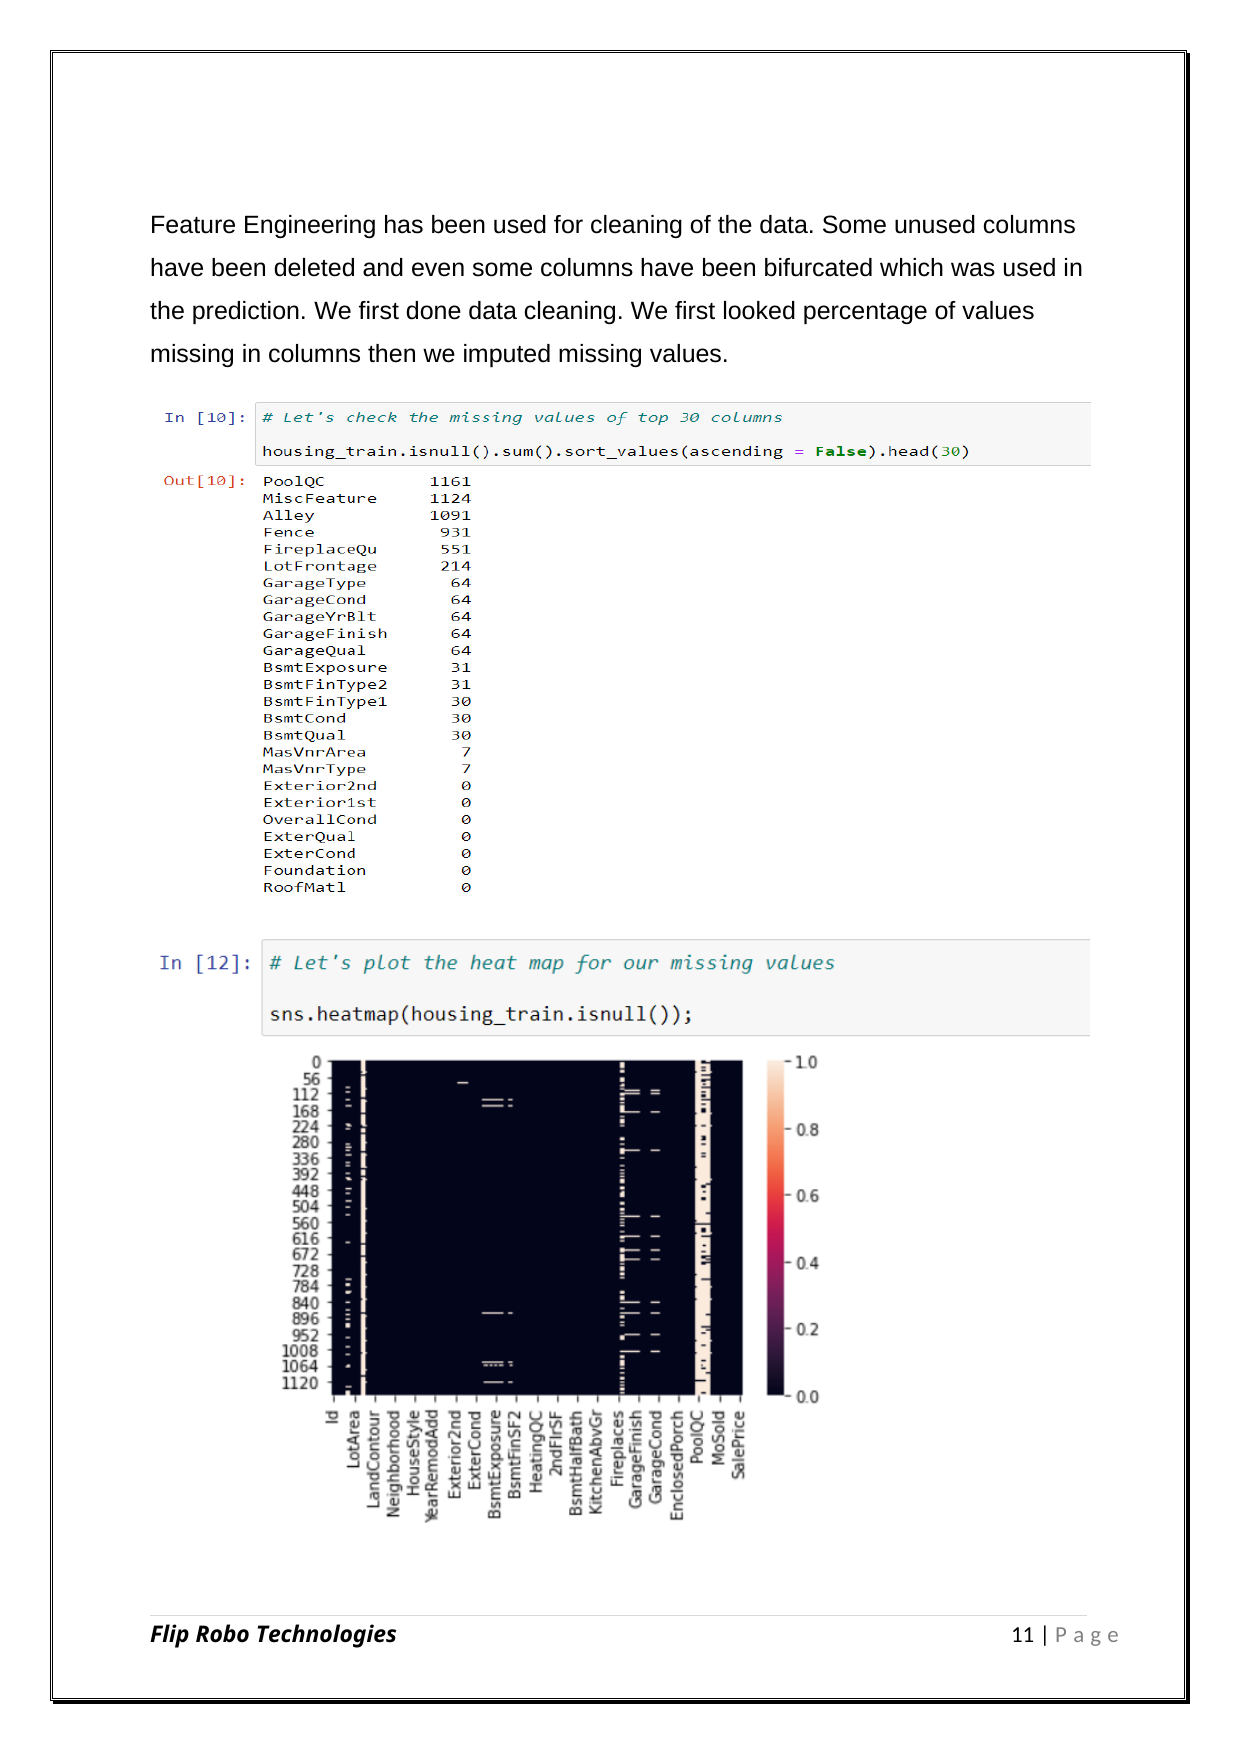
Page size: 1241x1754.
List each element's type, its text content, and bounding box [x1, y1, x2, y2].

picture [150, 928, 1091, 1543]
text Feature Engineering has been used for cleaning of the data. Some unused columns have been deleted and even some columns have been bifurcated which was used in the prediction. We first done data cleaning. We first looked percentage of values missing in columns then we imputed missing values. [150, 210, 1087, 368]
picture [150, 398, 1091, 898]
